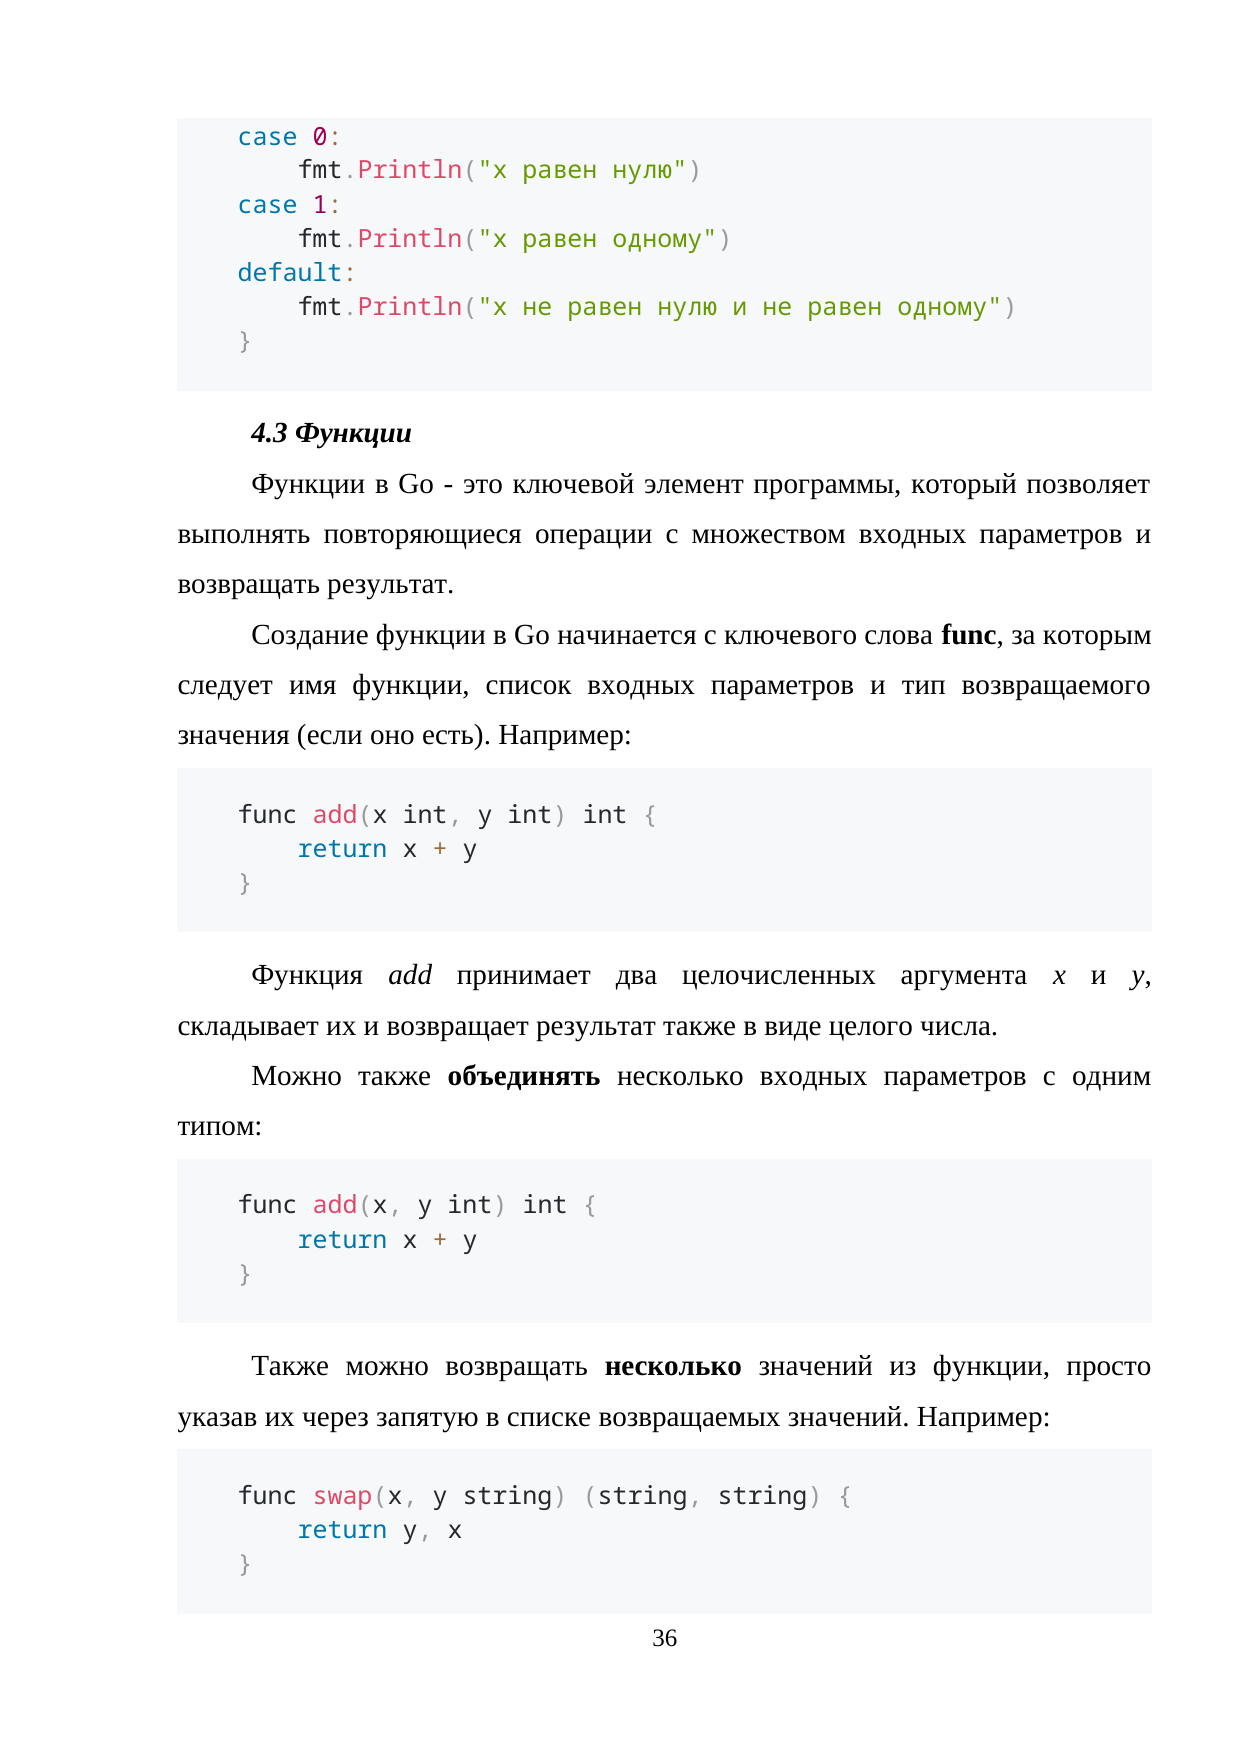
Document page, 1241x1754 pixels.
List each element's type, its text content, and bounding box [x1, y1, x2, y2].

text } [177, 1255, 1152, 1289]
text } [177, 864, 1152, 898]
text fmt.Println("x равен одному") [177, 220, 1152, 254]
text return x + y [177, 1221, 1152, 1255]
text } [177, 322, 1152, 357]
text case 1: [177, 186, 1152, 220]
text Функции в Go - это ключевой элемент программы, который позволяет выполнять повторяющиеся операции с множеством входных параметров и возвращать результат. [177, 466, 1152, 600]
text fmt.Println("x равен нулю") [177, 152, 1152, 186]
text Можно также объединять несколько входных параметров с одним типом: [177, 1058, 1152, 1142]
text Создание функции в Go начинается с ключевого слова func, за которым следует имя функции, список входных параметров и тип возвращаемого значения (если оно есть). Например: [177, 617, 1152, 751]
text func add(x int, y int) int { [177, 796, 1152, 830]
text Также можно возвращать несколько значений из функции, просто указав их через запятую в списке возвращаемых значений. Например: [177, 1348, 1152, 1432]
text case 0: [177, 118, 1152, 152]
text Функция add принимает два целочисленных аргумента x и y, складывает их и возвращает результат также в виде целого числа. [177, 957, 1152, 1041]
text fmt.Println("x не равен нулю и не равен одному") [177, 288, 1152, 322]
text return y, x [177, 1512, 1152, 1546]
text func swap(x, y string) (string, string) { [177, 1477, 1152, 1512]
text default: [177, 254, 1152, 288]
text } [177, 1546, 1152, 1580]
subtitle Функции [251, 416, 1152, 449]
text func add(x, y int) int { [177, 1187, 1152, 1221]
text return x + y [177, 830, 1152, 864]
